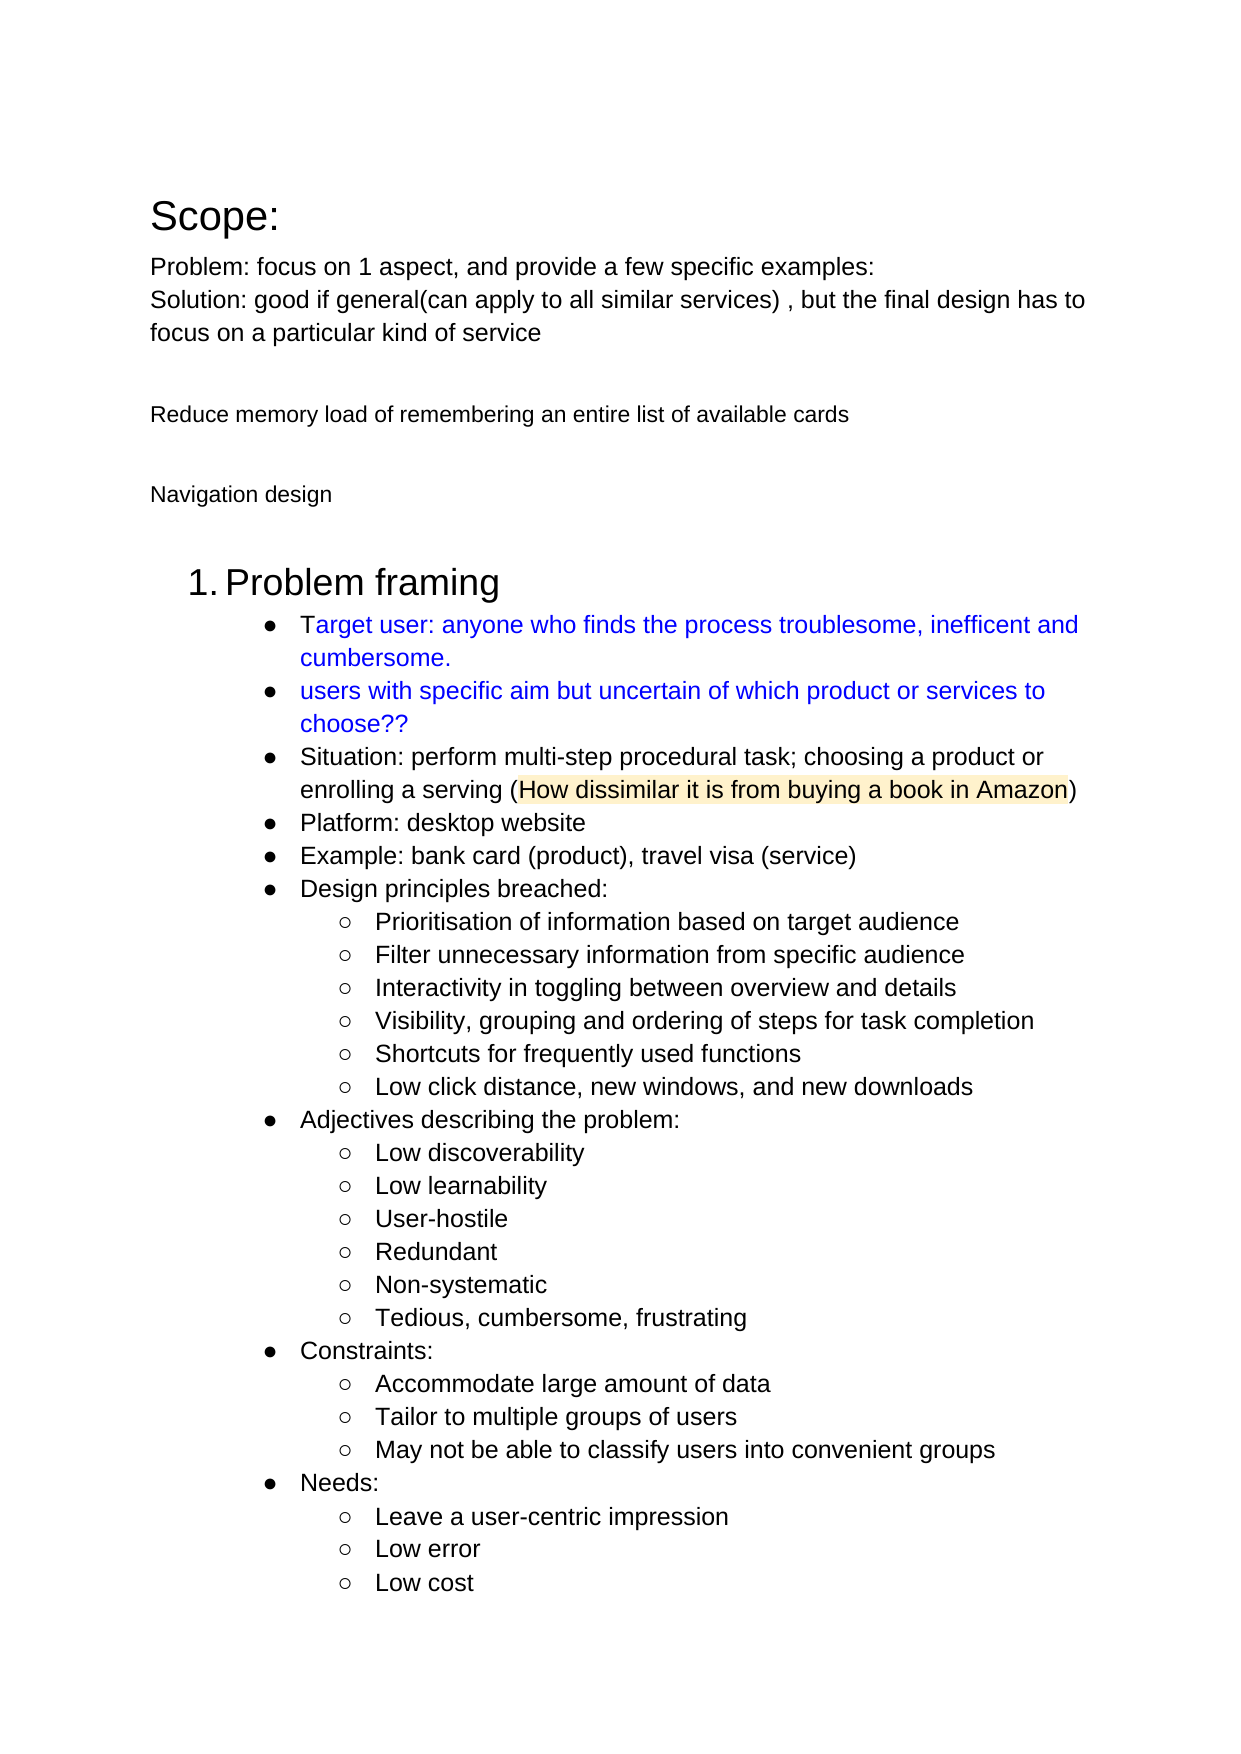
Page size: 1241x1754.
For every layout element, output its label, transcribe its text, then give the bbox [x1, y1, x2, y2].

list Interactivity in toggling between overview and details [337, 973, 1090, 1002]
list Target user: anyone who finds the process troublesome, inefficent and cumbersome. [262, 610, 1090, 672]
text Reduce memory load of remembering an entire list of available cards [150, 401, 1090, 427]
list Non-systematic [337, 1270, 1090, 1299]
list Filter unnecessary information from specific audience [337, 940, 1090, 969]
list Low click distance, new windows, and new downloads [337, 1072, 1090, 1101]
list Shortcuts for frequently used functions [337, 1039, 1090, 1068]
list Needs: [262, 1468, 1090, 1497]
list Design principles breached: [262, 874, 1090, 903]
text Solution: good if general(can apply to all similar services) , but the final design has to focus on a particular kind of service [150, 285, 1090, 347]
list users with specific aim but uncertain of which product or services to choose?? [262, 676, 1090, 738]
list Tailor to multiple groups of users [337, 1402, 1090, 1431]
list Visibility, grouping and ordering of steps for task completion [337, 1006, 1090, 1035]
text Navigation design [150, 481, 1090, 507]
list May not be able to classify users into convenient groups [337, 1435, 1090, 1464]
list Leave a user-centric impression [337, 1501, 1090, 1530]
list Prioritisation of information based on target audience [337, 907, 1090, 936]
subtitle Scope: [150, 192, 1090, 239]
list Accommodate large amount of data [337, 1369, 1090, 1398]
list Tedious, cumbersome, frustrating [337, 1303, 1090, 1332]
list Example: bank card (product), travel visa (service) [262, 841, 1090, 870]
list Low learnability [337, 1171, 1090, 1200]
list Problem framing [187, 560, 1090, 603]
list Platform: desktop website [262, 808, 1090, 837]
list User-hostile [337, 1204, 1090, 1233]
list Low error [337, 1534, 1090, 1563]
list Redundant [337, 1237, 1090, 1266]
text Problem: focus on 1 aspect, and provide a few specific examples: [150, 252, 1090, 281]
list Constraints: [262, 1336, 1090, 1365]
list Adjectives describing the problem: [262, 1105, 1090, 1134]
list Low discoverability [337, 1138, 1090, 1167]
list Situation: perform multi-step procedural task; choosing a product or enrolling a serving (How dissimilar it is from buying a book in Amazon) [262, 742, 1090, 804]
list Low cost [337, 1567, 1090, 1596]
